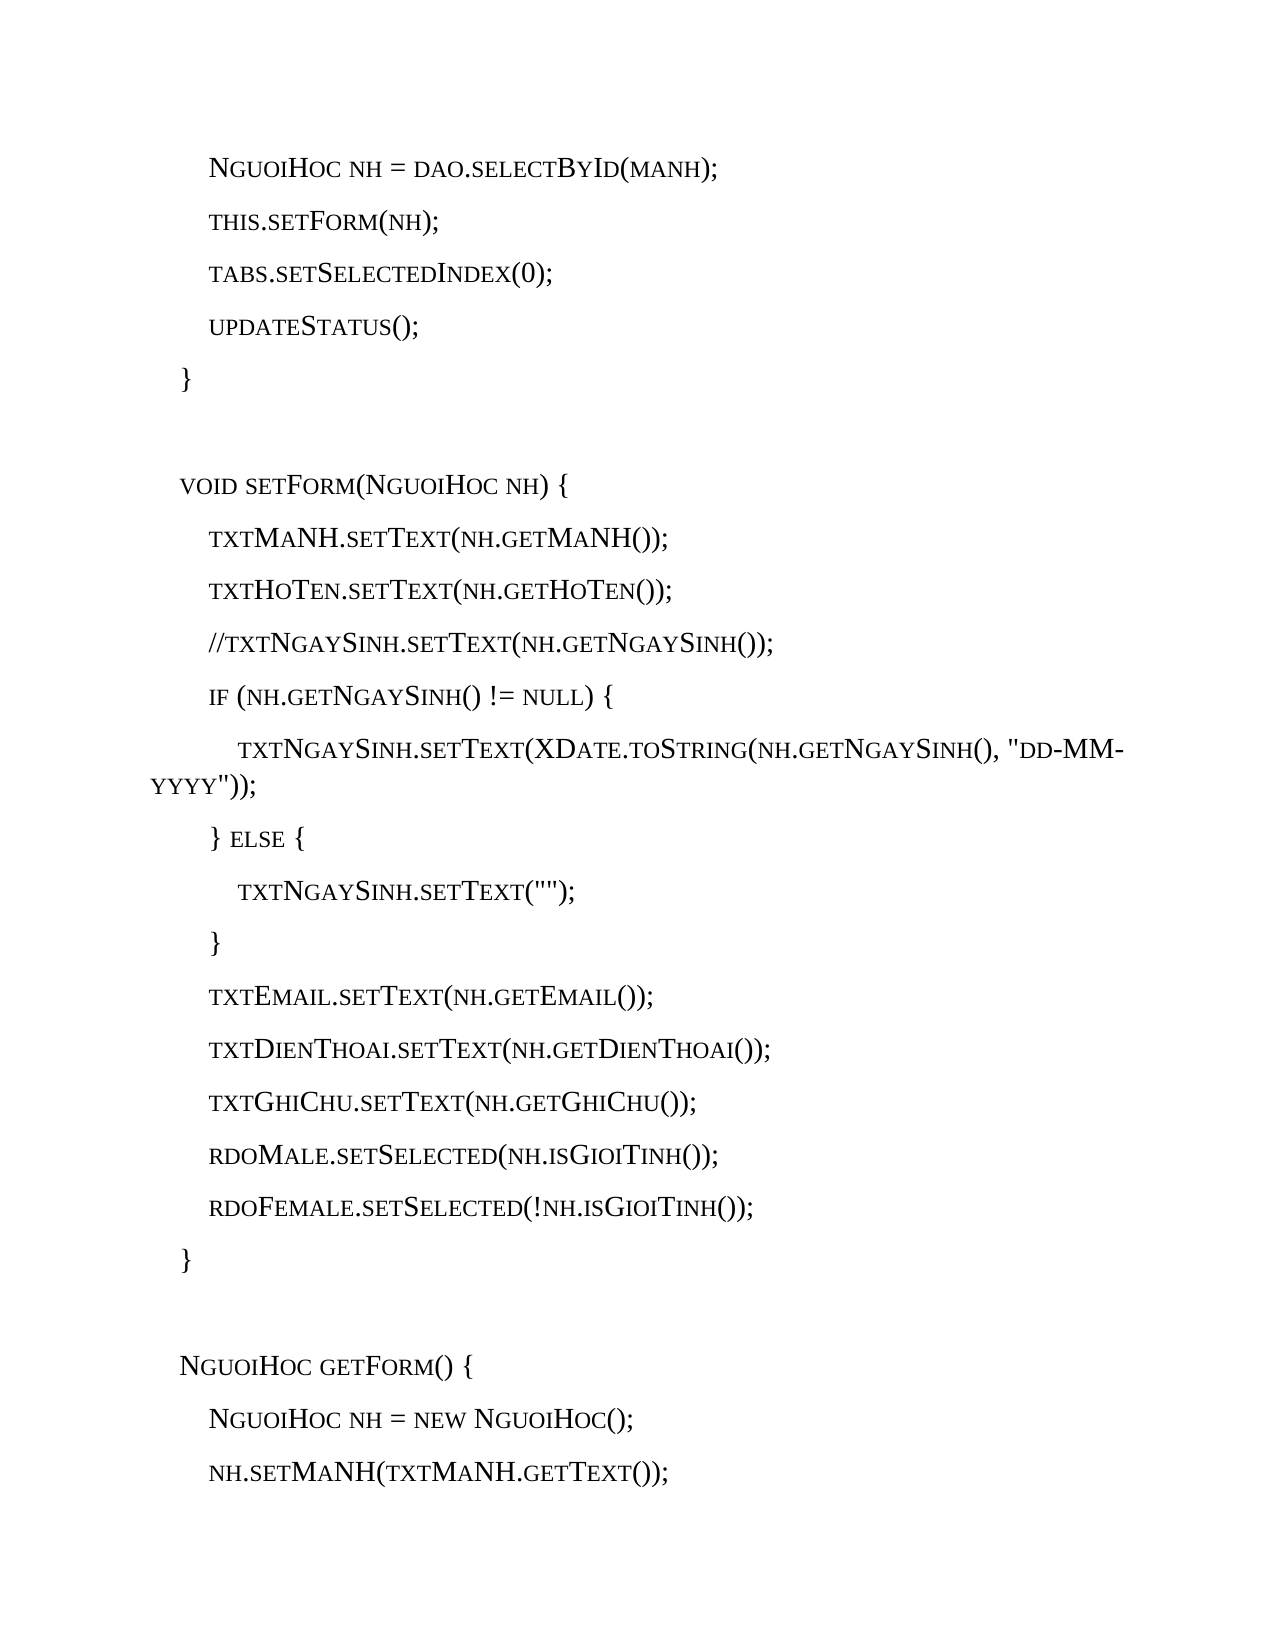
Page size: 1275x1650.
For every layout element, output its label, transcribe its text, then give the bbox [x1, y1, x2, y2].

text txtNgaySinh.setText(XDate.toString(nh.getNgaySinh(), "dd-MM-yyyy")); [150, 731, 1125, 801]
text txtGhiChu.setText(nh.getGhiChu()); [150, 1084, 1125, 1117]
text this.setForm(nh); [150, 203, 1125, 236]
text void setForm(NguoiHoc nh) { [150, 467, 1125, 500]
text NguoiHoc nh = dao.selectById(manh); [150, 150, 1125, 183]
text rdoMale.setSelected(nh.isGioiTinh()); [150, 1137, 1125, 1170]
text } else { [150, 820, 1125, 853]
text txtDienThoai.setText(nh.getDienThoai()); [150, 1031, 1125, 1065]
text //txtNgaySinh.setText(nh.getNgaySinh()); [150, 625, 1125, 659]
text txtEmail.setText(nh.getEmail()); [150, 978, 1125, 1012]
text } [150, 1242, 1125, 1276]
text txtHoTen.setText(nh.getHoTen()); [150, 572, 1125, 606]
text rdoFemale.setSelected(!nh.isGioiTinh()); [150, 1189, 1125, 1223]
text txtNgaySinh.setText(""); [150, 873, 1125, 906]
text updateStatus(); [150, 308, 1125, 342]
text NguoiHoc nh = new NguoiHoc(); [150, 1401, 1125, 1434]
text txtMaNH.setText(nh.getMaNH()); [150, 520, 1125, 553]
text } [150, 361, 1125, 395]
text NguoiHoc getForm() { [150, 1348, 1125, 1382]
text if (nh.getNgaySinh() != null) { [150, 678, 1125, 712]
text } [150, 926, 1125, 959]
text tabs.setSelectedIndex(0); [150, 256, 1125, 289]
text nh.setMaNH(txtMaNH.getText()); [150, 1454, 1125, 1487]
